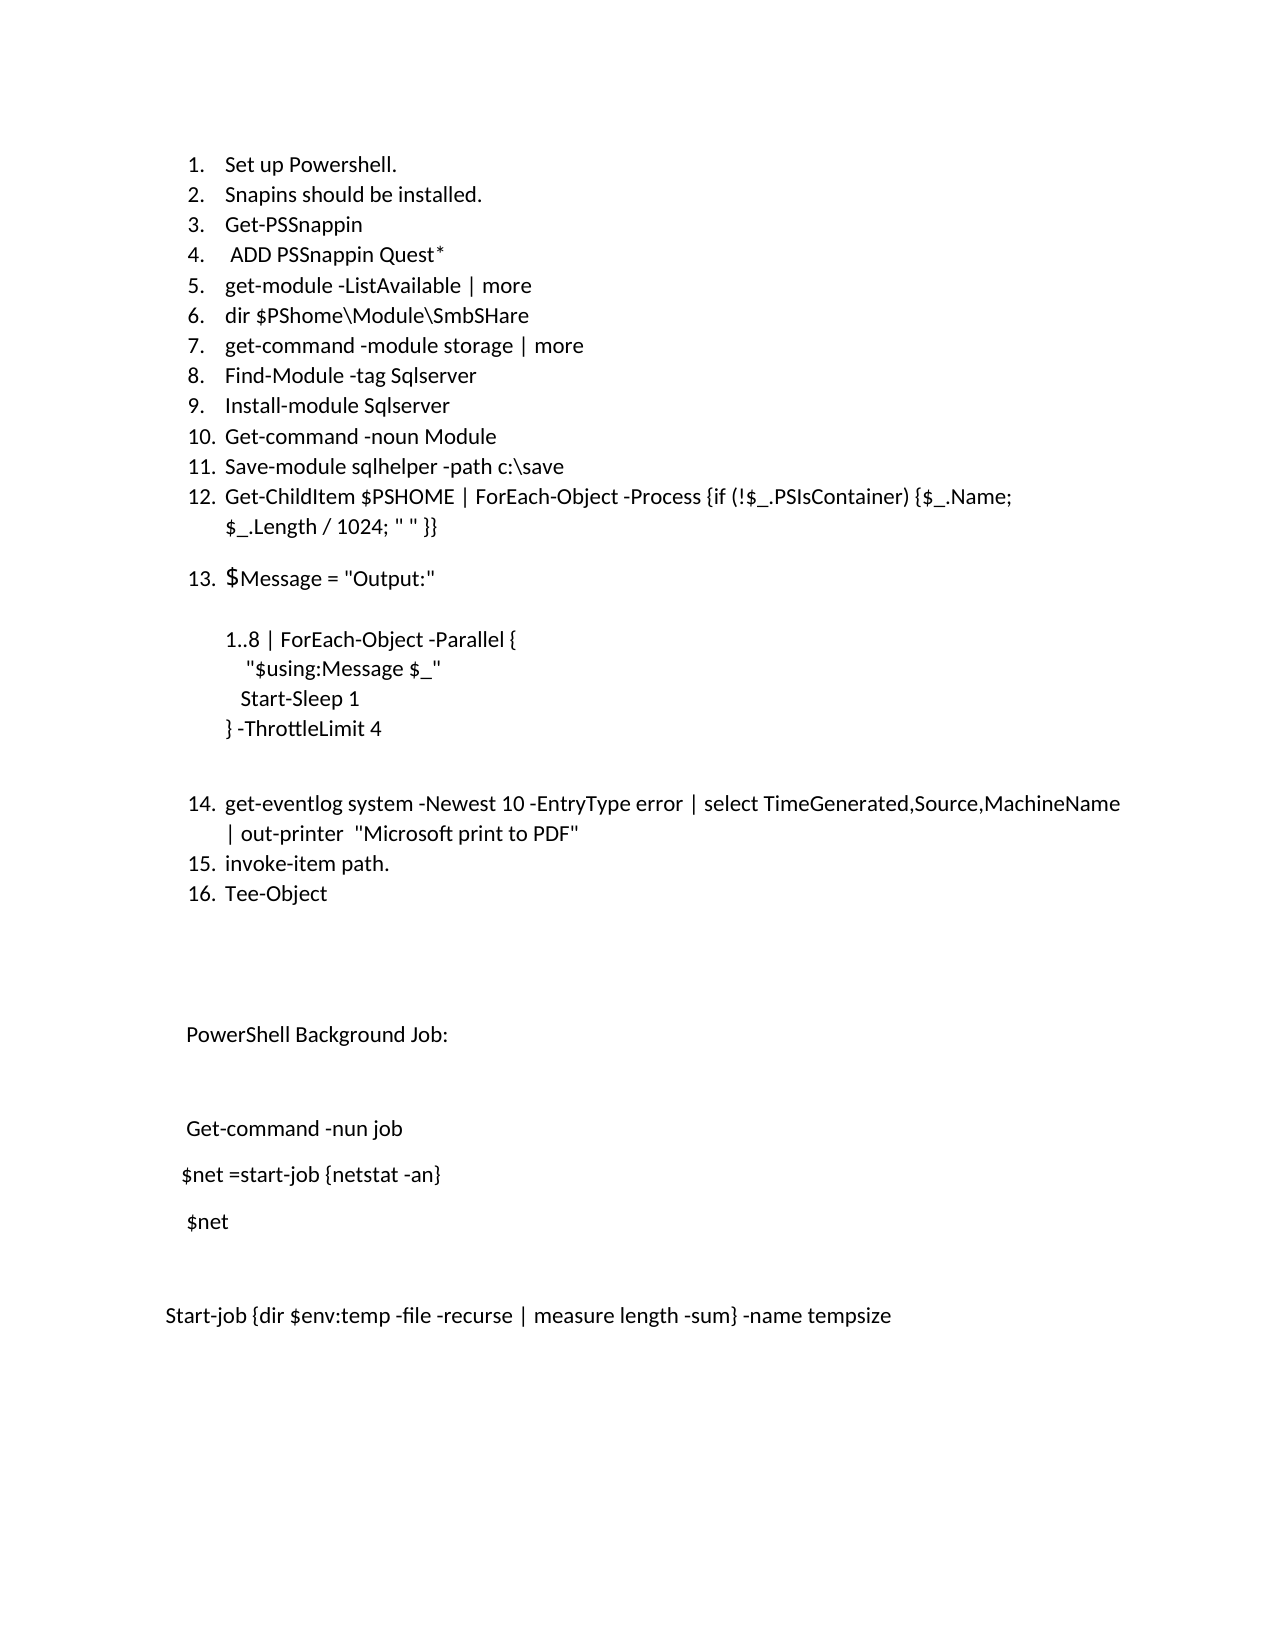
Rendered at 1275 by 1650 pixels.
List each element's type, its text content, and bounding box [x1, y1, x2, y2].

list get-eventlog system -Newest 10 -EntryType error | select TimeGenerated,Source,MachineName | out-printer "Microsoft print to PDF" [187, 789, 1125, 847]
list Snapins should be installed. [187, 180, 1125, 208]
list Find-Module -tag Sqlserver [187, 361, 1125, 389]
list Get-PSSnappin [187, 210, 1125, 238]
list Tee-Object [187, 879, 1125, 907]
list invoke-item path. [187, 849, 1125, 877]
text Start-job {dir $env:temp -file -recurse | measure length -sum} -name tempsize [150, 1301, 1125, 1329]
text $net [150, 1207, 1125, 1236]
list ADD PSSnappin Quest* [187, 241, 1125, 269]
text $net =start-job {netstat -an} [150, 1161, 1125, 1189]
text Start-Sleep 1 [225, 682, 1125, 712]
list Install-module Sqlserver [187, 392, 1125, 420]
list get-module -ListAvailable | more [187, 271, 1125, 299]
text Get-command -nun job [150, 1114, 1125, 1142]
list Set up Powershell. [187, 150, 1125, 178]
list Get-ChildItem $PSHOME | ForEach-Object -Process {if (!$_.PSIsContainer) {$_.Name; $_.Length / 1024; " " }} [187, 482, 1125, 541]
text "$using:Message $_" [225, 653, 1125, 682]
text } -ThrottleLimit 4 [225, 712, 1125, 742]
list Save-module sqlhelper -path c:\save [187, 452, 1125, 480]
list dir $PShome\Module\SmbSHare [187, 301, 1125, 329]
list get-command -module storage | more [187, 331, 1125, 359]
text 1..8 | ForEach-Object -Parallel { [225, 623, 1125, 653]
text PowerShell Background Job: [150, 1020, 1125, 1048]
list Get-command -noun Module [187, 422, 1125, 450]
list $Message = "Output:" [187, 559, 1125, 593]
